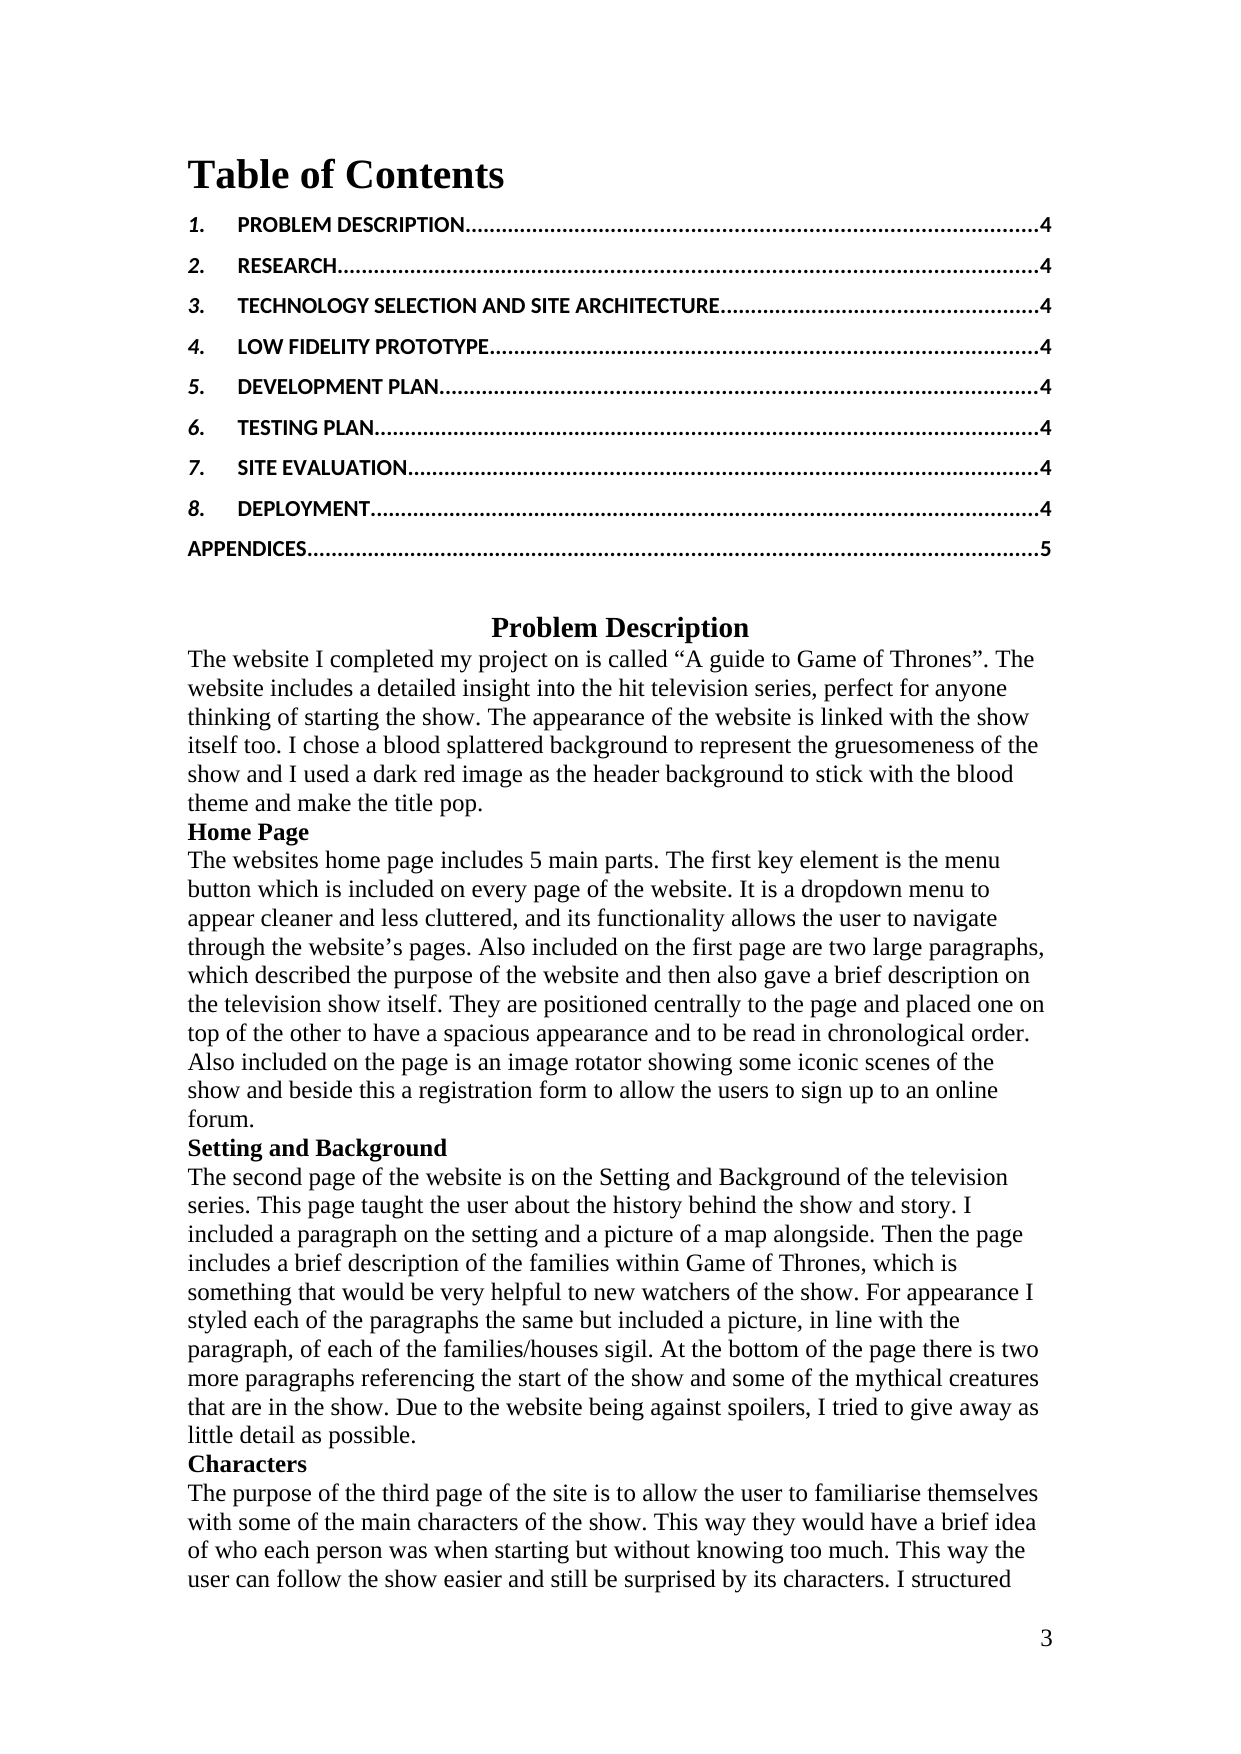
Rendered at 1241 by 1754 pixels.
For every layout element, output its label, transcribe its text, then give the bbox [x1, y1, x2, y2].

subtitle Table of Contents [187, 150, 1053, 198]
text Problem Description [187, 611, 1053, 644]
text 6. Testing Plan 4 [187, 413, 1053, 441]
text The website I completed my project on is called “A guide to Game of Thrones”. The website includes a detailed insight into the hit television series, perfect for anyone thinking of starting the show. The appearance of the website is linked with the show itself too. I chose a blood splattered background to represent the gruesomeness of the show and I used a dark red image as the header background to stick with the blood theme and make the title pop. [187, 644, 1053, 817]
text 1. Problem Description 4 [187, 210, 1053, 238]
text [187, 1478, 1053, 1593]
text Home Page [187, 817, 1053, 845]
text Setting and Background [187, 1133, 1053, 1162]
text 7. Site Evaluation 4 [187, 453, 1053, 482]
text The websites home page includes 5 main parts. The first key element is the menu button which is included on every page of the website. It is a dropdown menu to appear cleaner and less cluttered, and its functionality allows the user to navigate through the website’s pages. Also included on the first page are two large paragraphs, which described the purpose of the website and then also gave a brief description on the television show itself. They are positioned centrally to the page and placed one on top of the other to have a spacious appearance and to be read in chronological order. Also included on the page is an image rotator showing some iconic scenes of the show and beside this a registration form to allow the users to sign up to an online forum. [187, 845, 1053, 1133]
text 3. Technology Selection and Site Architecture 4 [187, 291, 1053, 319]
text 5. Development Plan 4 [187, 372, 1053, 401]
text The second page of the website is on the Setting and Background of the television series. This page taught the user about the history behind the show and story. I included a paragraph on the setting and a picture of a map alongside. Then the page includes a brief description of the families within Game of Thrones, which is something that would be very helpful to new watchers of the show. For appearance I styled each of the paragraphs the same but included a picture, in line with the paragraph, of each of the families/houses sigil. At the bottom of the page there is two more paragraphs referencing the start of the show and some of the mythical creatures that are in the show. Due to the website being against spoilers, I tried to give away as little detail as possible. [187, 1162, 1053, 1449]
text 2. Research 4 [187, 251, 1053, 279]
text Appendices 5 [187, 534, 1053, 563]
text 4. Low Fidelity Prototype 4 [187, 332, 1053, 360]
text 8. Deployment 4 [187, 494, 1053, 522]
text Characters [187, 1449, 1053, 1478]
